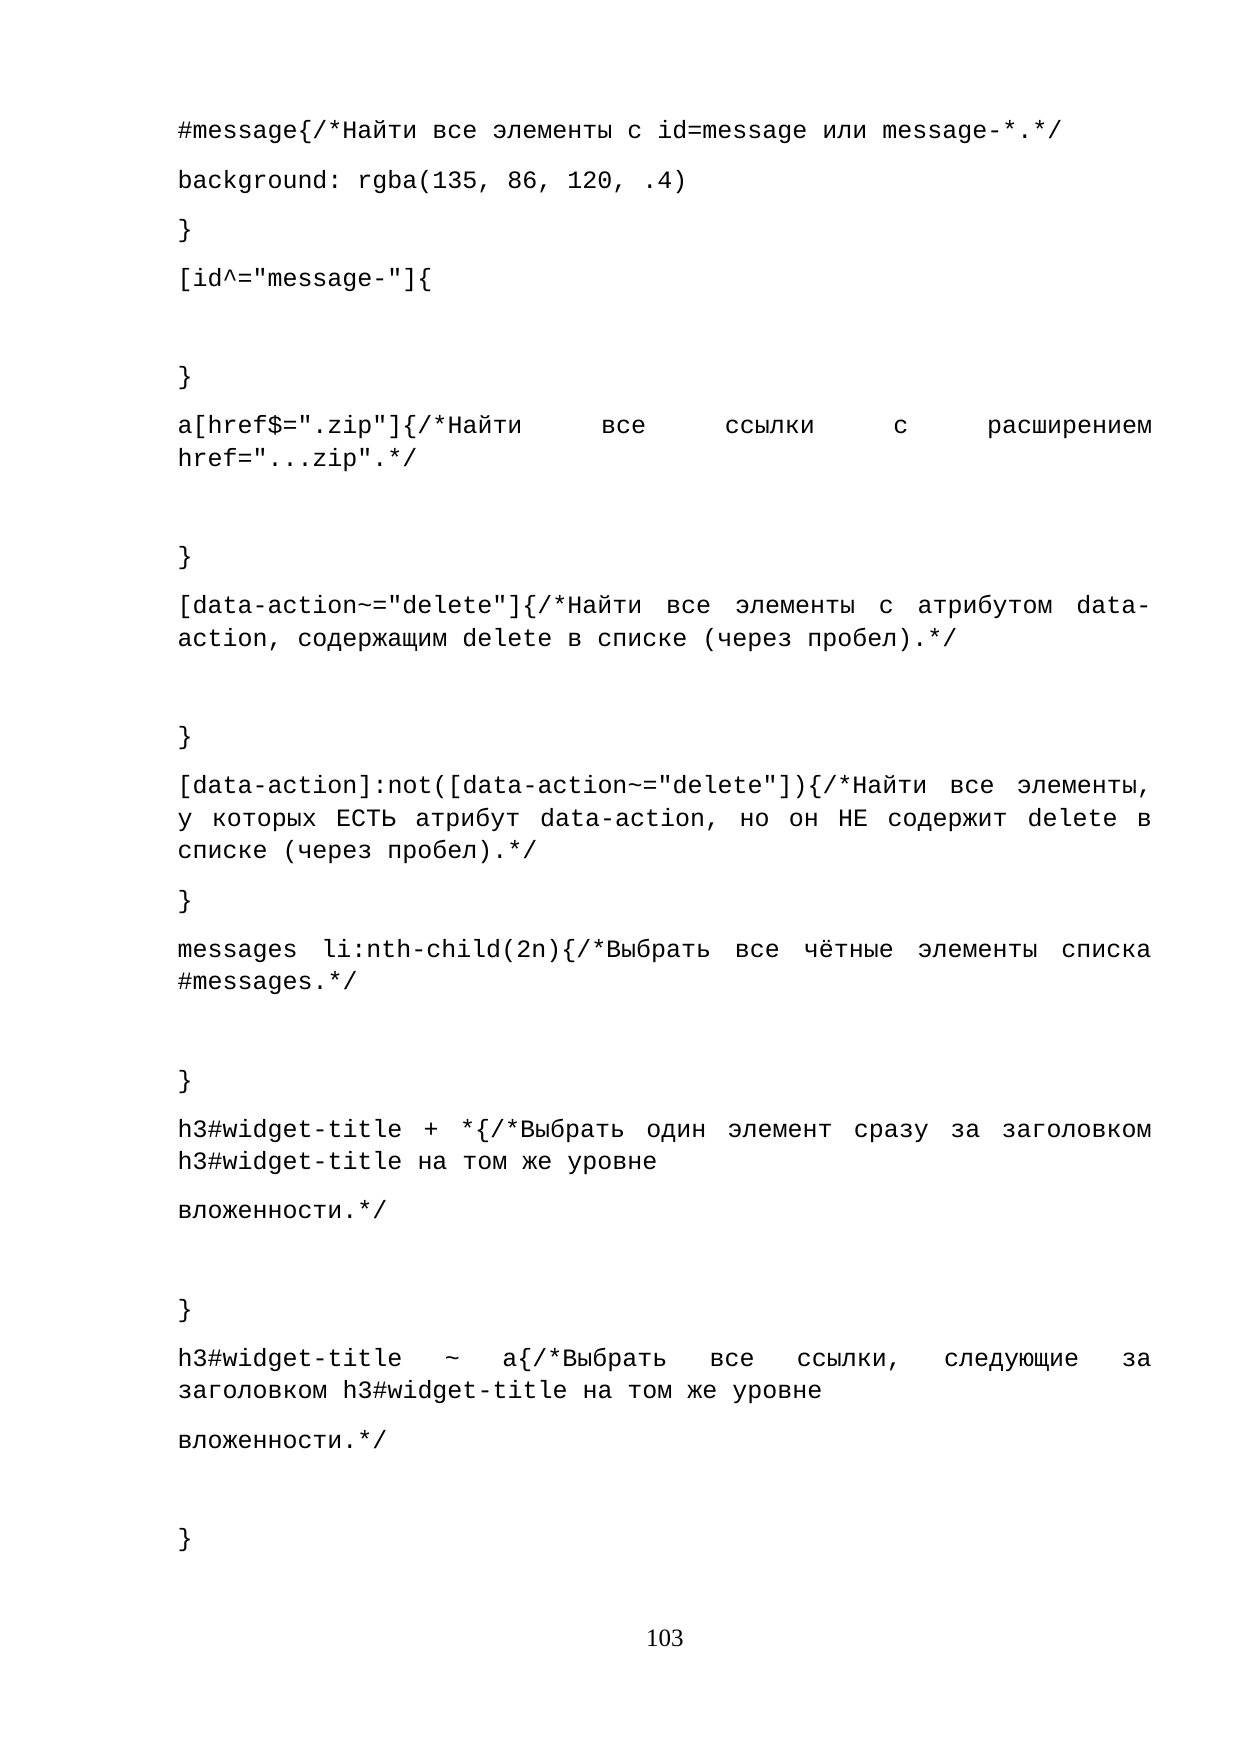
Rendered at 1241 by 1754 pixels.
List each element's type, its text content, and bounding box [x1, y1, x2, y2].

text } [177, 724, 1152, 752]
text h3#widget-title ~ a{/*Выбрать все ссылки, следующие за заголовком h3#widget-title на том же уровне [177, 1346, 1152, 1406]
text } [177, 1067, 1152, 1096]
text } [177, 1526, 1152, 1554]
text h3#widget-title + *{/*Выбрать один элемент сразу за заголовком h3#widget-title на том же уровне [177, 1116, 1152, 1177]
text [id^="message-"]{ [177, 266, 1152, 294]
text } [177, 887, 1152, 916]
text a[href$=".zip"]{/*Найти все ссылки с расширением href="...zip".*/ [177, 413, 1152, 474]
text вложенности.*/ [177, 1427, 1152, 1456]
text } [177, 216, 1152, 245]
text вложенности.*/ [177, 1198, 1152, 1226]
text background: rgba(135, 86, 120, .4) [177, 167, 1152, 196]
text [data-action]:not([data-action~="delete"]){/*Найти все элементы, у которых ЕСТЬ атрибут data-action, но он НЕ содержит delete в списке (через пробел).*/ [177, 773, 1152, 866]
text } [177, 364, 1152, 392]
text messages li:nth-child(2n){/*Выбрать все чётные элементы списка #messages.*/ [177, 936, 1152, 997]
text } [177, 544, 1152, 572]
text } [177, 1296, 1152, 1325]
text #message{/*Найти все элементы с id=message или message-*.*/ [177, 118, 1152, 146]
text [data-action~="delete"]{/*Найти все элементы с атрибутом data-action, содержащим delete в списке (через пробел).*/ [177, 593, 1152, 654]
